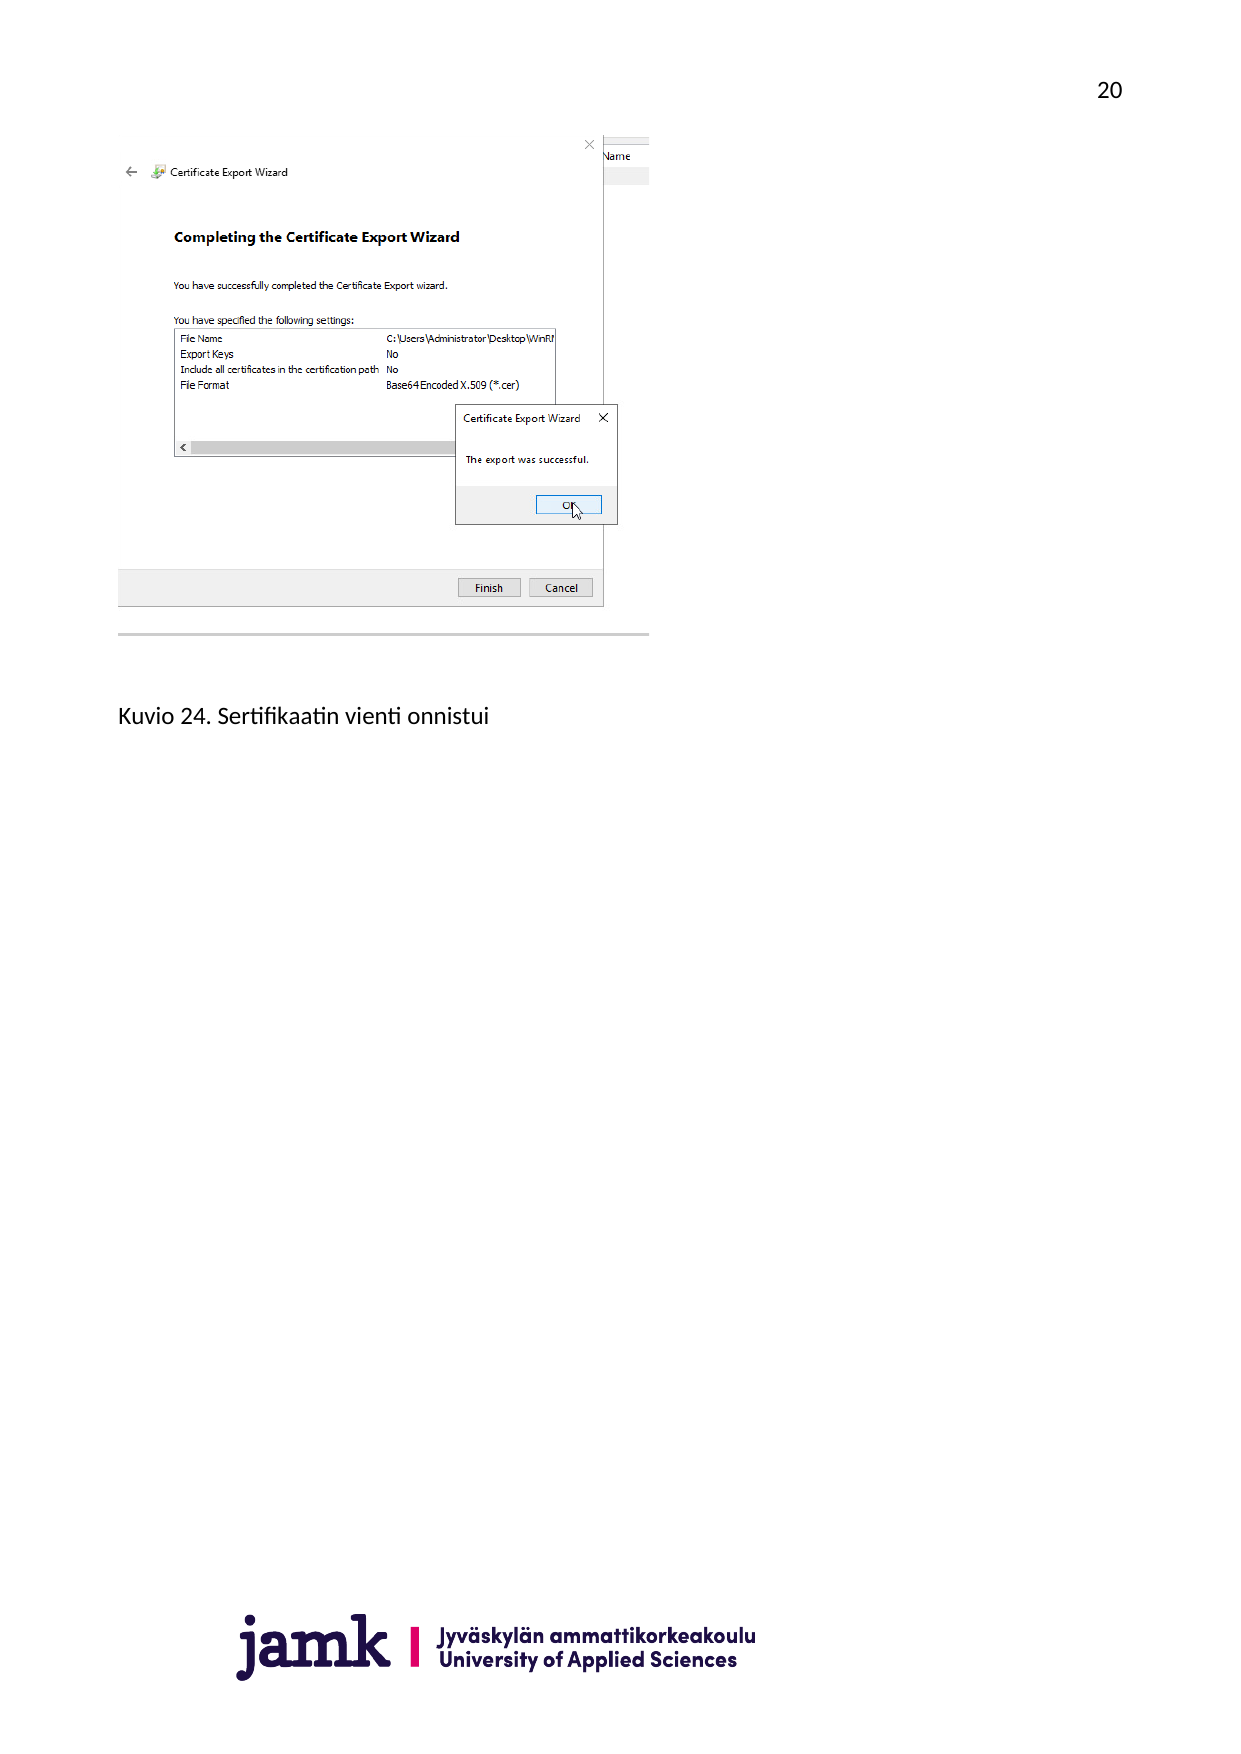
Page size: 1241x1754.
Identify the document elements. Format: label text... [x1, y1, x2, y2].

text Kuvio 24. Sertifikaatin vienti onnistui [118, 700, 1122, 731]
picture [236, 1614, 755, 1681]
picture [118, 135, 650, 636]
